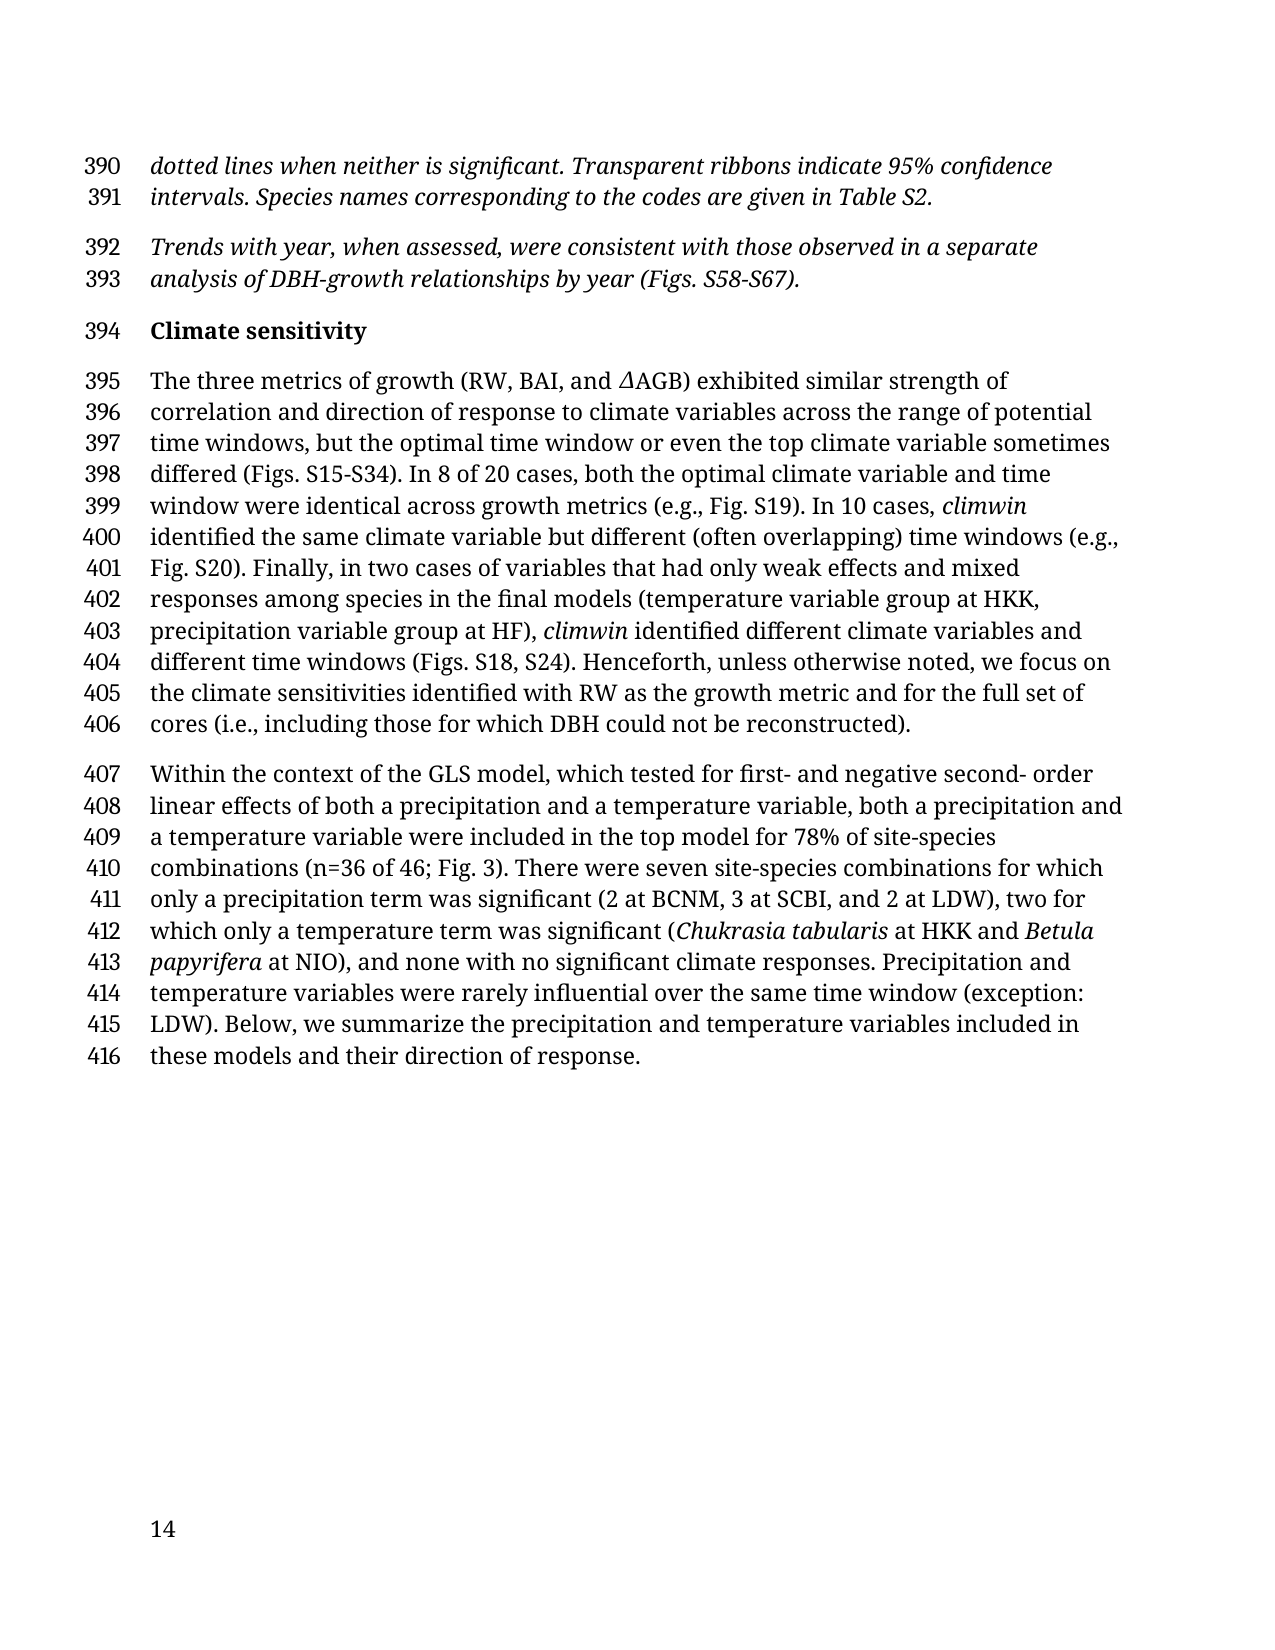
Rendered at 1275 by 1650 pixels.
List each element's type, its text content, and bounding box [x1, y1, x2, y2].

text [150, 150, 1125, 212]
subtitle Climate sensitivity [150, 314, 1125, 346]
text Within the context of the GLS model, which tested for first- and negative second- order linear effects of both a precipitation and a temperature variable, both a precipitation and a temperature variable were included in the top model for 78% of site-species combinations (n=36 of 46; Fig. 3). There were seven site-species combinations for which only a precipitation term was significant (2 at BCNM, 3 at SCBI, and 2 at LDW), two for which only a temperature term was significant (Chukrasia tabularis at HKK and Betula papyrifera at NIO), and none with no significant climate responses. Precipitation and temperature variables were rarely influential over the same time window (exception: LDW). Below, we summarize the precipitation and temperature variables included in these models and their direction of response. [150, 758, 1125, 1071]
text The three metrics of growth (RW, BAI, and AGB) exhibited similar strength of correlation and direction of response to climate variables across the range of potential time windows, but the optimal time window or even the top climate variable sometimes differed (Figs. S15-S34). In 8 of 20 cases, both the optimal climate variable and time window were identical across growth metrics (e.g., Fig. S19). In 10 cases, climwin identified the same climate variable but different (often overlapping) time windows (e.g., Fig. S20). Finally, in two cases of variables that had only weak effects and mixed responses among species in the final models (temperature variable group at HKK, precipitation variable group at HF), climwin identified different climate variables and different time windows (Figs. S18, S24). Henceforth, unless otherwise noted, we focus on the climate sensitivities identified with RW as the growth metric and for the full set of cores (i.e., including those for which DBH could not be reconstructed). [150, 364, 1125, 739]
text Trends with year, when assessed, were consistent with those observed in a separate analysis of DBH-growth relationships by year (Figs. S58-S67). [150, 231, 1125, 294]
